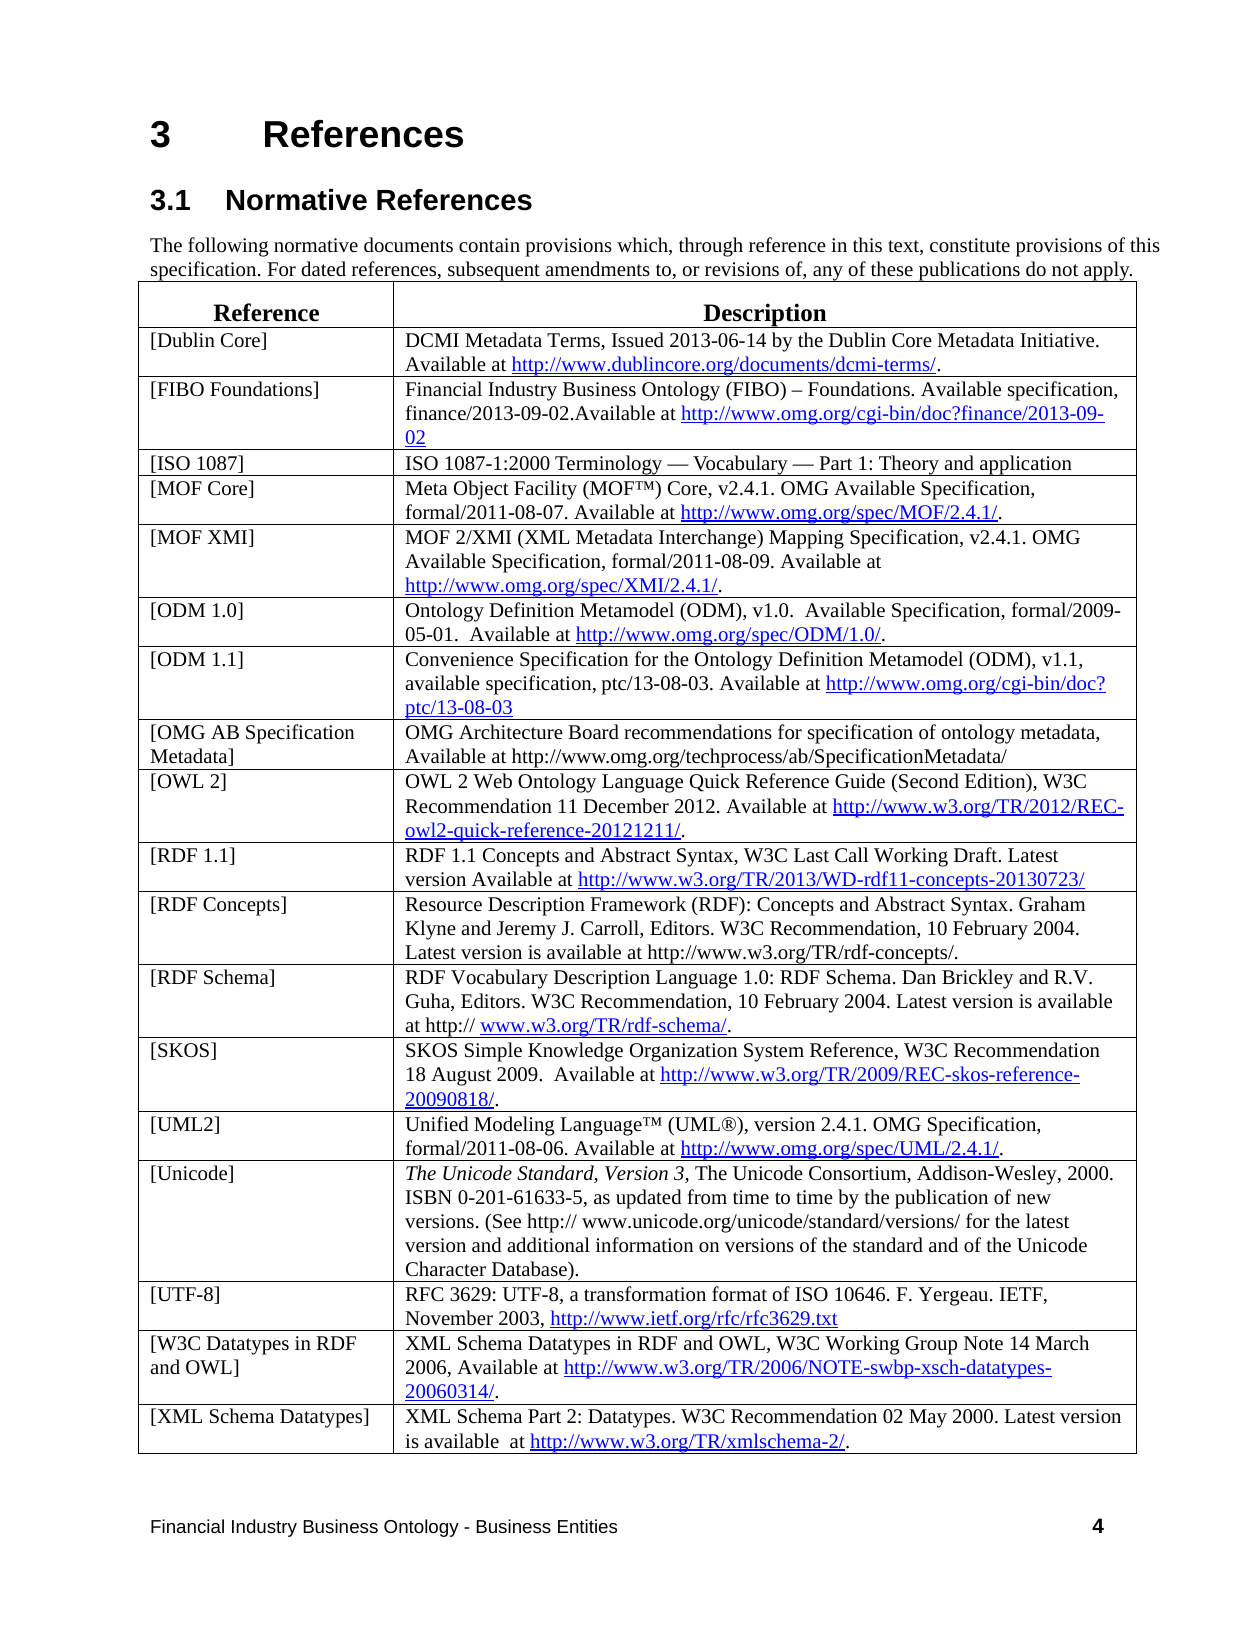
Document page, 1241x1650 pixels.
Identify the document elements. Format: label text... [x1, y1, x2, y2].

table_header Description [394, 282, 1136, 327]
table_cell SKOS Simple Knowledge Organization System Reference, W3C Recommendation 18 August 2009. Available at http://www.w3.org/TR/2009/REC-skos-reference-20090818/. [394, 1038, 1136, 1111]
table_cell Resource Description Framework (RDF): Concepts and Abstract Syntax. Graham Klyne and Jeremy J. Carroll, Editors. W3C Recommendation, 10 February 2004. Latest version is available at http://www.w3.org/TR/rdf-concepts/. [394, 892, 1136, 964]
table_cell Ontology Definition Metamodel (ODM), v1.0. Available Specification, formal/2009-05-01. Available at http://www.omg.org/spec/ODM/1.0/. [394, 598, 1136, 646]
table_cell [Unicode] [139, 1161, 393, 1281]
table_cell Financial Industry Business Ontology (FIBO) – Foundations. Available specification, finance/2013-09-02.Available at http://www.omg.org/cgi-bin/doc?finance/2013-09-02 [394, 377, 1136, 449]
table_cell [ISO 1087] [139, 450, 393, 474]
table_cell Meta Object Facility (MOF™) Core, v2.4.1. OMG Available Specification, formal/2011-08-07. Available at http://www.omg.org/spec/MOF/2.4.1/. [394, 476, 1136, 524]
table_cell RDF Vocabulary Description Language 1.0: RDF Schema. Dan Brickley and R.V. Guha, Editors. W3C Recommendation, 10 February 2004. Latest version is available at http:// www.w3.org/TR/rdf-schema/. [394, 965, 1136, 1037]
subtitle 3.1 Normative References [150, 183, 1165, 216]
table_cell ISO 1087-1:2000 Terminology — Vocabulary — Part 1: Theory and application [394, 450, 1136, 474]
table_cell [OMG AB Specification Metadata] [139, 720, 393, 768]
table_cell Convenience Specification for the Ontology Definition Metamodel (ODM), v1.1, available specification, ptc/13-08-03. Available at http://www.omg.org/cgi-bin/doc?ptc/13-08-03 [394, 647, 1136, 719]
table_cell XML Schema Part 2: Datatypes. W3C Recommendation 02 May 2000. Latest version is available at http://www.w3.org/TR/xmlschema-2/. [394, 1405, 1136, 1453]
table_cell [ODM 1.0] [139, 598, 393, 646]
table_cell [UTF-8] [139, 1282, 393, 1330]
subtitle References [150, 112, 1165, 156]
table_cell OWL 2 Web Ontology Language Quick Reference Guide (Second Edition), W3C Recommendation 11 December 2012. Available at http://www.w3.org/TR/2012/REC-owl2-quick-reference-20121211/. [394, 770, 1136, 842]
table_cell Unified Modeling Language™ (UML®), version 2.4.1. OMG Specification, formal/2011-08-06. Available at http://www.omg.org/spec/UML/2.4.1/. [394, 1112, 1136, 1160]
text The following normative documents contain provisions which, through reference in this text, constitute provisions of this specification. For dated references, subsequent amendments to, or revisions of, any of these publications do not apply. [150, 233, 1165, 281]
table_cell RFC 3629: UTF-8, a transformation format of ISO 10646. F. Yergeau. IETF, November 2003, http://www.ietf.org/rfc/rfc3629.txt [394, 1282, 1136, 1330]
table_cell OMG Architecture Board recommendations for specification of ontology metadata, Available at http://www.omg.org/techprocess/ab/SpecificationMetadata/ [394, 720, 1136, 768]
table_cell [RDF Concepts] [139, 892, 393, 964]
table_cell [W3C Datatypes in RDF and OWL] [139, 1331, 393, 1403]
table_cell [RDF Schema] [139, 965, 393, 1037]
table_cell [SKOS] [139, 1038, 393, 1111]
table_cell [MOF XMI] [139, 525, 393, 597]
table_cell [UML2] [139, 1112, 393, 1160]
table_cell XML Schema Datatypes in RDF and OWL, W3C Working Group Note 14 March 2006, Available at http://www.w3.org/TR/2006/NOTE-swbp-xsch-datatypes-20060314/. [394, 1331, 1136, 1403]
table_header Reference [139, 282, 393, 327]
table_cell RDF 1.1 Concepts and Abstract Syntax, W3C Last Call Working Draft. Latest version Available at http://www.w3.org/TR/2013/WD-rdf11-concepts-20130723/ [394, 843, 1136, 891]
table_cell The Unicode Standard, Version 3, The Unicode Consortium, Addison-Wesley, 2000. ISBN 0-201-61633-5, as updated from time to time by the publication of new versions. (See http:// www.unicode.org/unicode/standard/versions/ for the latest version and additional information on versions of the standard and of the Unicode Character Database). [394, 1161, 1136, 1281]
table_cell [RDF 1.1] [139, 843, 393, 891]
table_cell [XML Schema Datatypes] [139, 1405, 393, 1453]
table_cell [FIBO Foundations] [139, 377, 393, 449]
table_cell [ODM 1.1] [139, 647, 393, 719]
table_cell MOF 2/XMI (XML Metadata Interchange) Mapping Specification, v2.4.1. OMG Available Specification, formal/2011-08-09. Available at http://www.omg.org/spec/XMI/2.4.1/. [394, 525, 1136, 597]
table_cell [OWL 2] [139, 770, 393, 842]
table_cell [Dublin Core] [139, 328, 393, 376]
table_cell DCMI Metadata Terms, Issued 2013-06-14 by the Dublin Core Metadata Initiative. Available at http://www.dublincore.org/documents/dcmi-terms/. [394, 328, 1136, 376]
table_cell [MOF Core] [139, 476, 393, 524]
